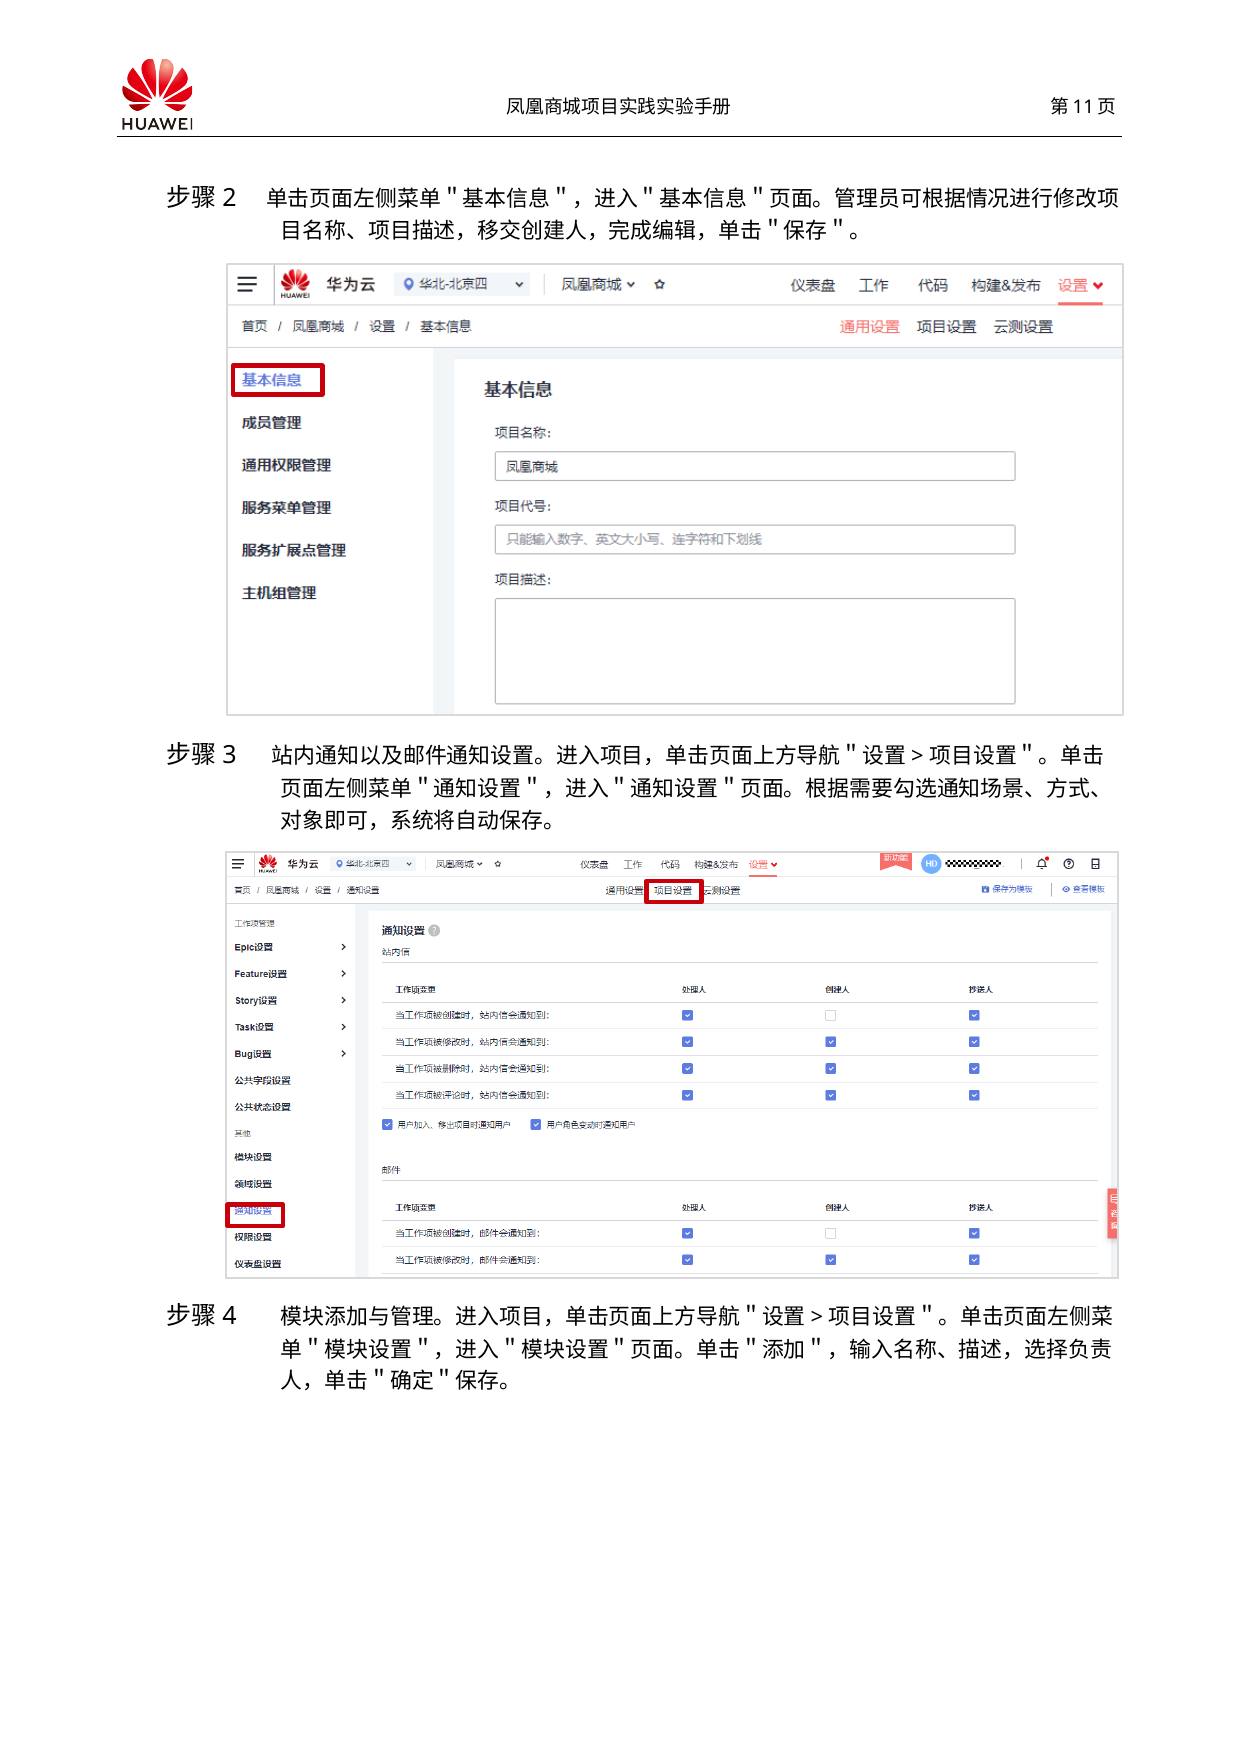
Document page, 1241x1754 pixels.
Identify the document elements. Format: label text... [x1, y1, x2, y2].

text 单击页面左侧菜单＂基本信息＂，进入＂基本信息＂页面。管理员可根据情况进行修改项目名称、项目描述，移交创建人，完成编辑，单击＂保存＂。 [236, 177, 1122, 245]
picture [122, 59, 193, 130]
picture [228, 265, 1122, 714]
picture [230, 1207, 281, 1224]
text 模块添加与管理。进入项目，单击页面上方导航＂设置 > 项目设置＂。单击页面左侧菜单＂模块设置＂，进入＂模块设置＂页面。单击＂添加＂，输入名称、描述，选择负责人，单击＂确定＂保存。 [236, 1295, 1122, 1395]
text 站内通知以及邮件通知设置。进入项目，单击页面上方导航＂设置 > 项目设置＂。单击页面左侧菜单＂通知设置＂，进入＂通知设置＂页面。根据需要勾选通知场景、方式、对象即可，系统将自动保存。 [236, 735, 1122, 834]
picture [227, 853, 1117, 1277]
